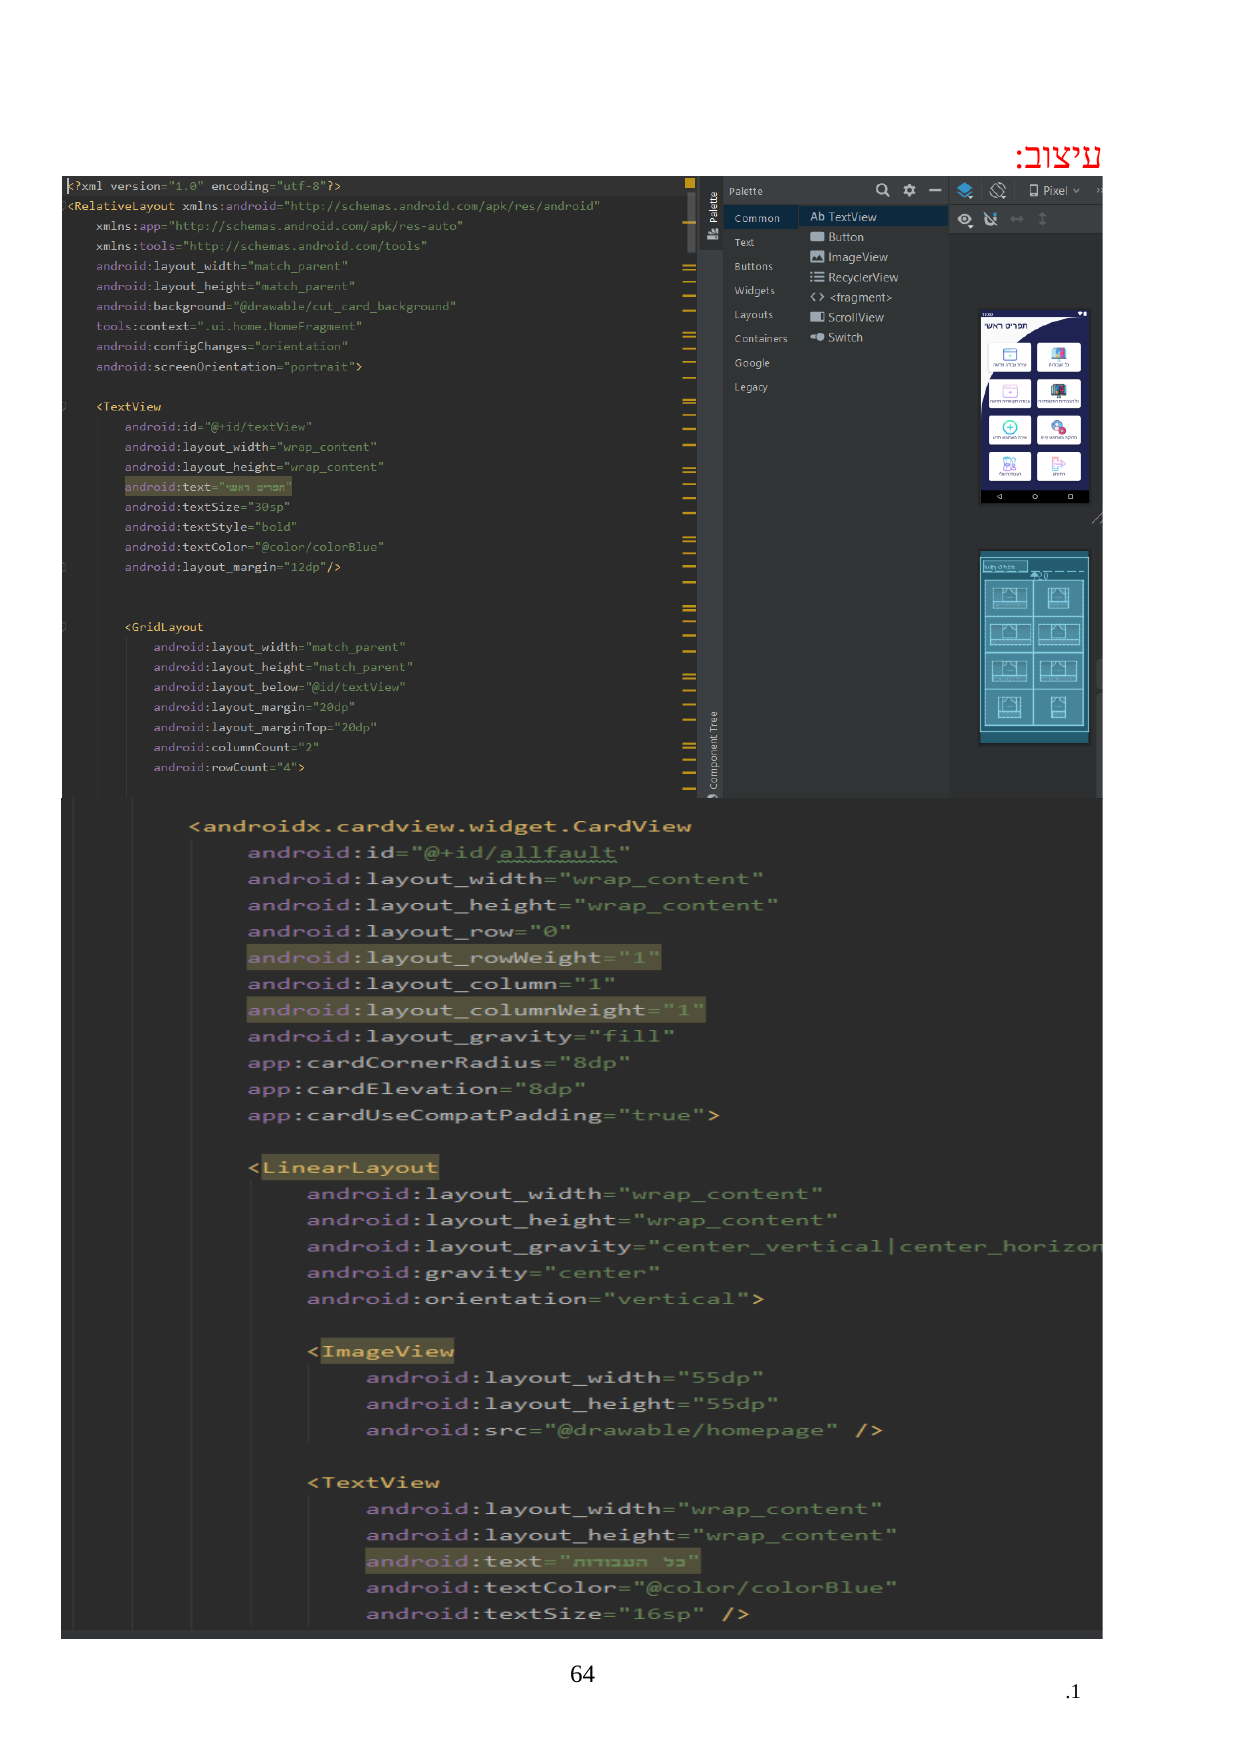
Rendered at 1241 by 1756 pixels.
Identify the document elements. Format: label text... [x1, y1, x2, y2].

picture [61, 176, 1103, 1639]
text עיצוב: [62, 133, 1103, 176]
